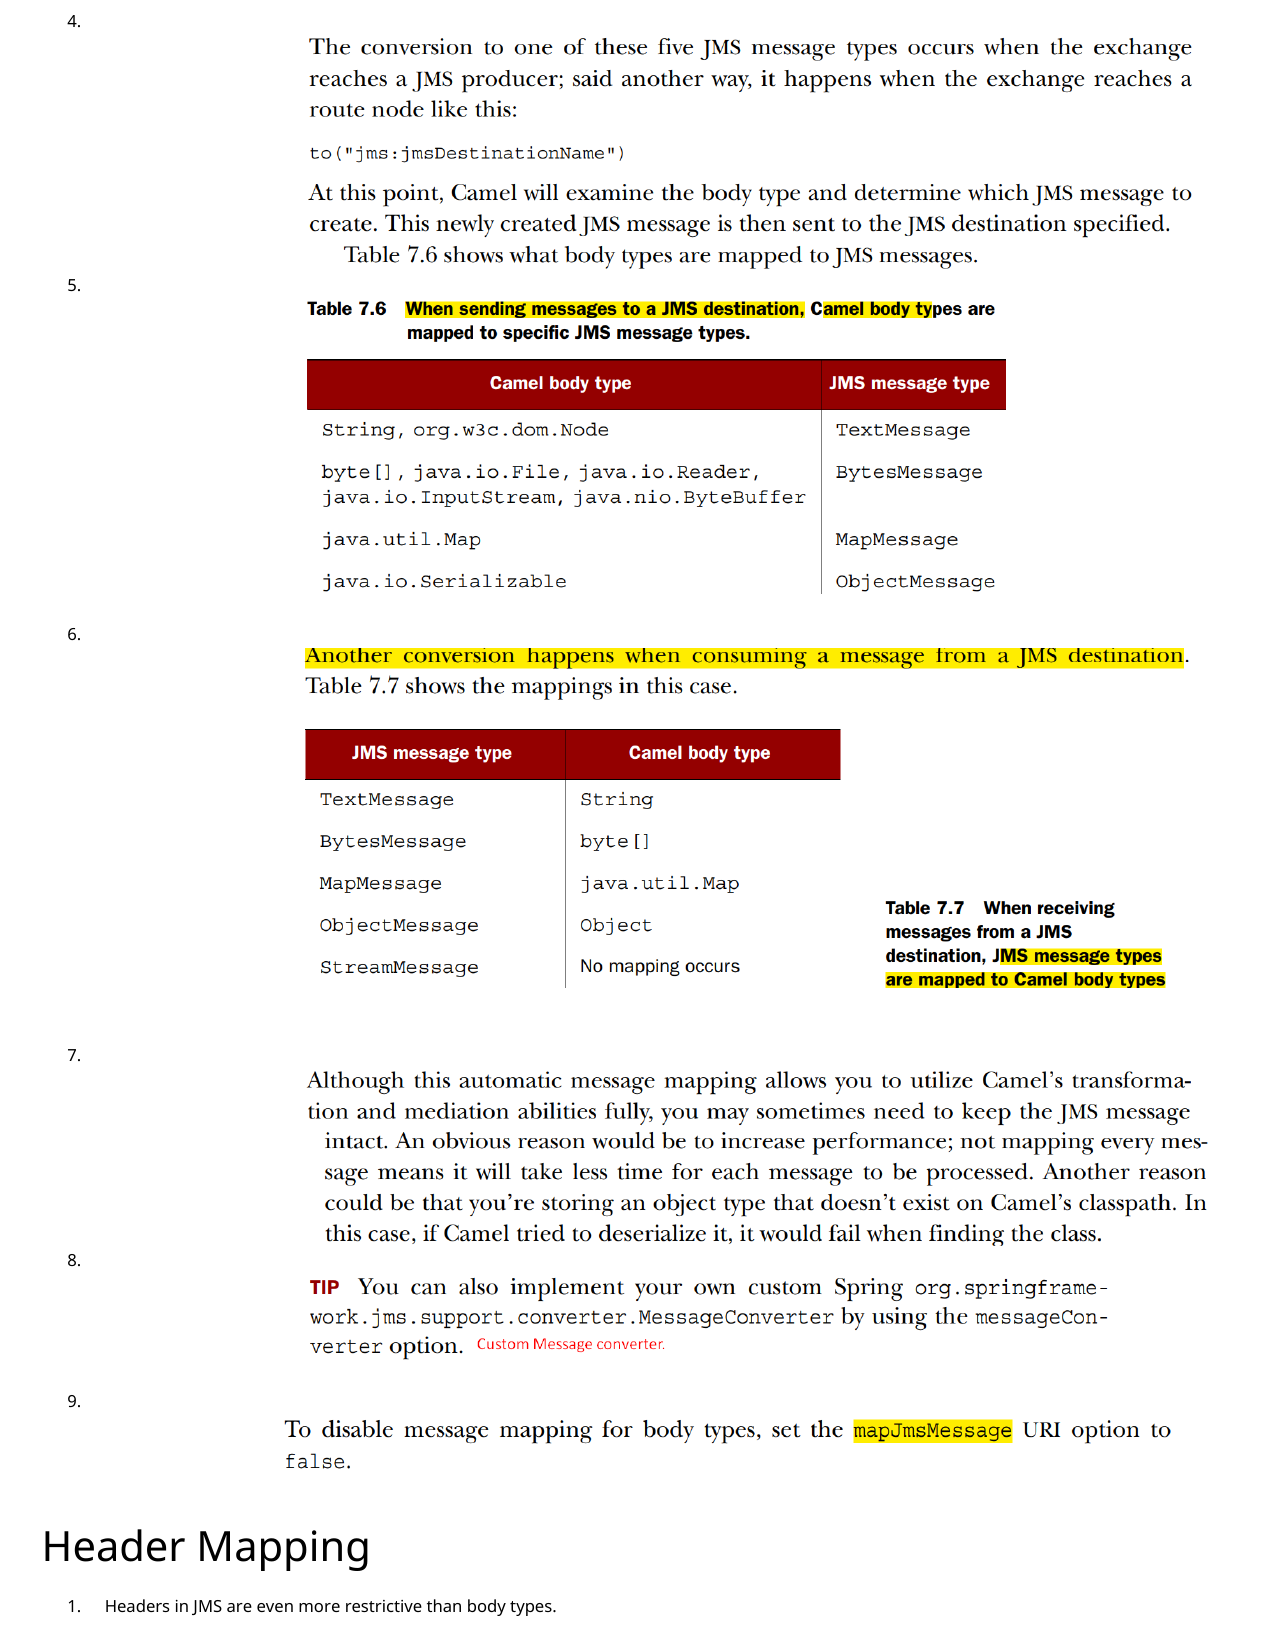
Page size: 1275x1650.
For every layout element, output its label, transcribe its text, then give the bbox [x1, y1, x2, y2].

subtitle Header Mapping [41, 1517, 1255, 1573]
list Headers in JMS are even more restrictive than body types. [67, 1594, 1255, 1617]
picture [67, 1275, 1275, 1361]
picture [104, 1129, 1275, 1246]
picture [67, 35, 1275, 271]
picture [67, 299, 1275, 594]
picture [67, 648, 1275, 988]
picture [67, 1415, 1275, 1472]
picture [67, 1069, 1275, 1126]
